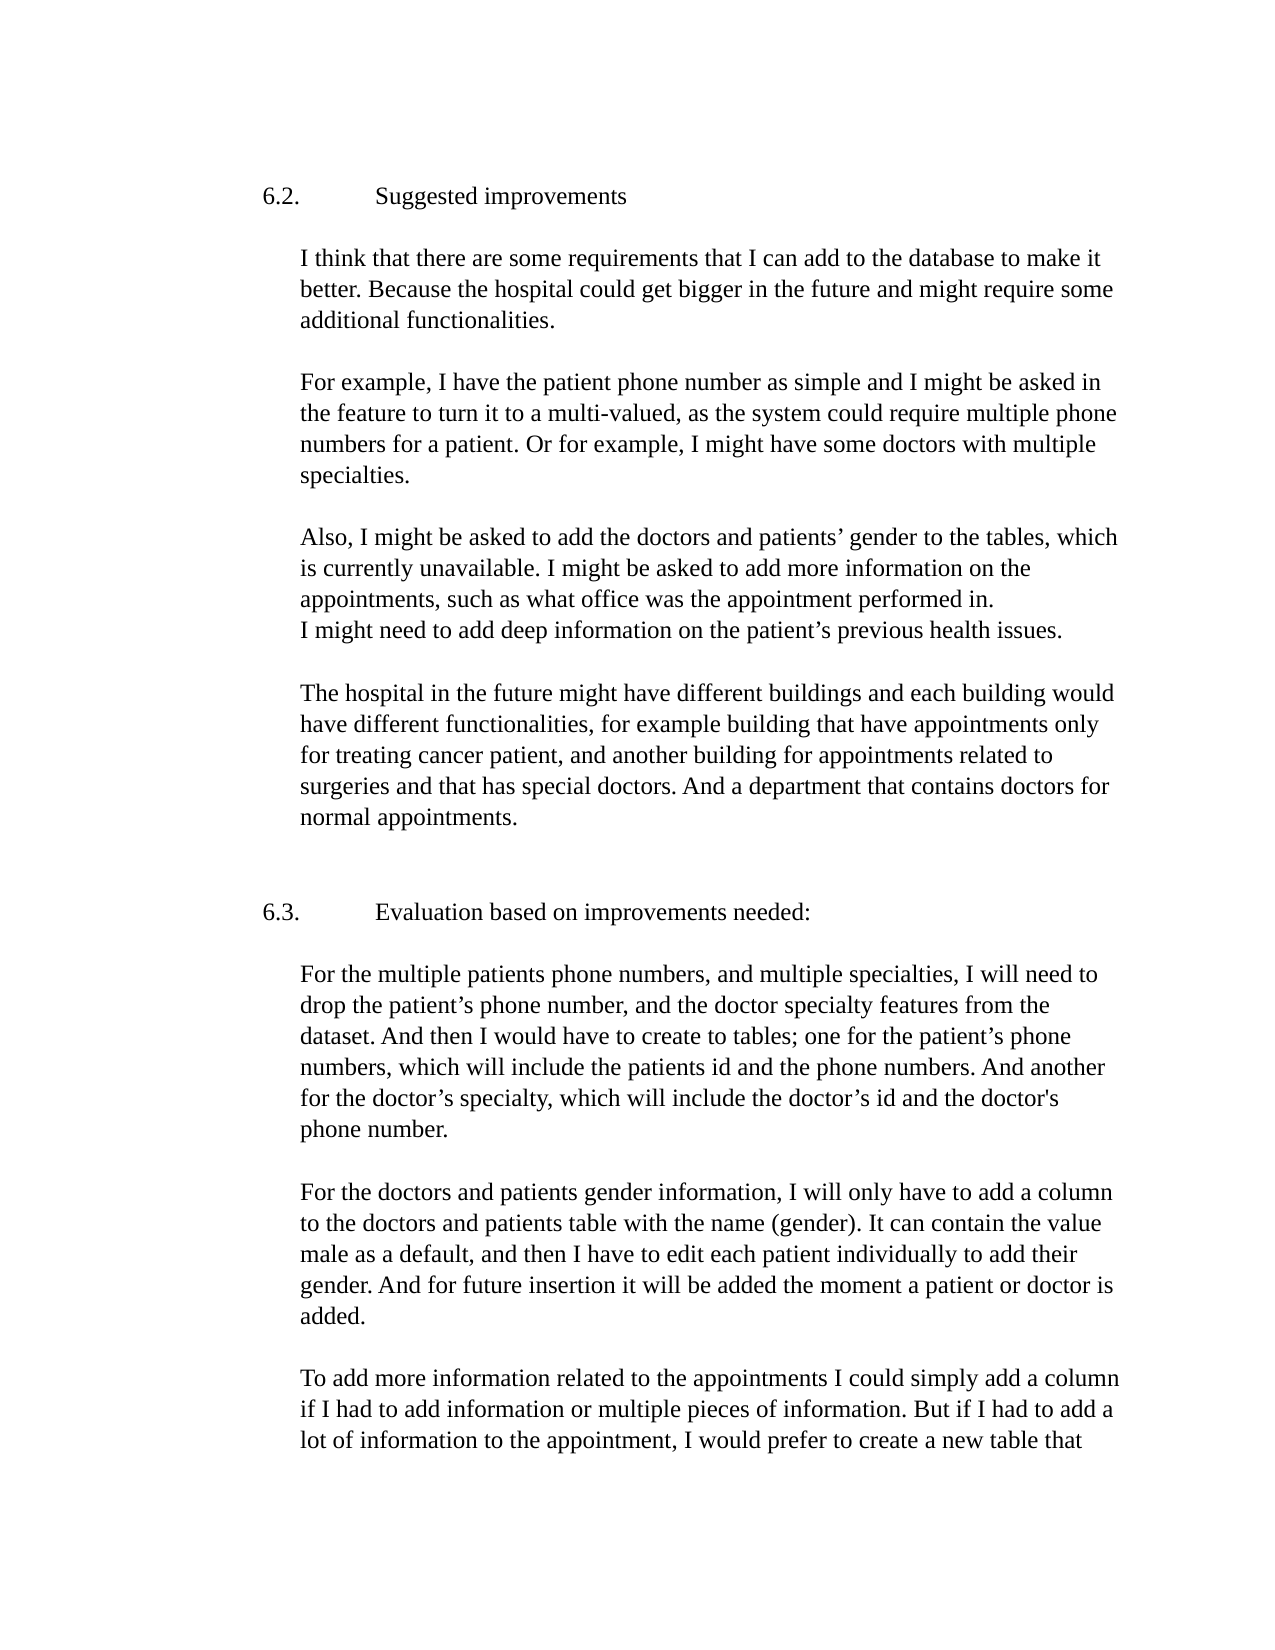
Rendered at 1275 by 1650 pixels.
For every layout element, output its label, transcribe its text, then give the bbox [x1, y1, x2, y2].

list For example, I have the patient phone number as simple and I might be asked in the feature to turn it to a multi-valued, as the system could require multiple phone numbers for a patient. Or for example, I might have some doctors with multiple specialties. [300, 367, 1125, 489]
list For the doctors and patients gender information, I will only have to add a column to the doctors and patients table with the name (gender). It can contain the value male as a default, and then I have to edit each patient individually to add their gender. And for future insertion it will be added the moment a patient or doctor is added. [300, 1177, 1125, 1329]
list For the multiple patients phone numbers, and multiple specialties, I will need to drop the patient’s phone number, and the doctor specialty features from the dataset. And then I would have to create to tables; one for the patient’s phone numbers, which will include the patients id and the phone numbers. And another for the doctor’s specialty, which will include the doctor’s id and the doctor's phone number. [300, 959, 1125, 1143]
list I think that there are some requirements that I can add to the database to make it better. Because the hospital could get bigger in the future and might require some additional functionalities. [300, 243, 1125, 334]
list I might need to add deep information on the patient’s previous health issues. [300, 616, 1125, 644]
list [300, 1363, 1125, 1454]
list Also, I might be asked to add the doctors and patients’ gender to the tables, which is currently unavailable. I might be asked to add more information on the appointments, such as what office was the appointment performed in. [300, 522, 1125, 613]
list Evaluation based on improvements needed: [262, 897, 1125, 926]
list Suggested improvements [262, 181, 1125, 210]
list The hospital in the future might have different buildings and each building would have different functionalities, for example building that have appointments only for treating cancer patient, and another building for appointments related to surgeries and that has special doctors. And a department that contains doctors for normal appointments. [300, 678, 1125, 831]
